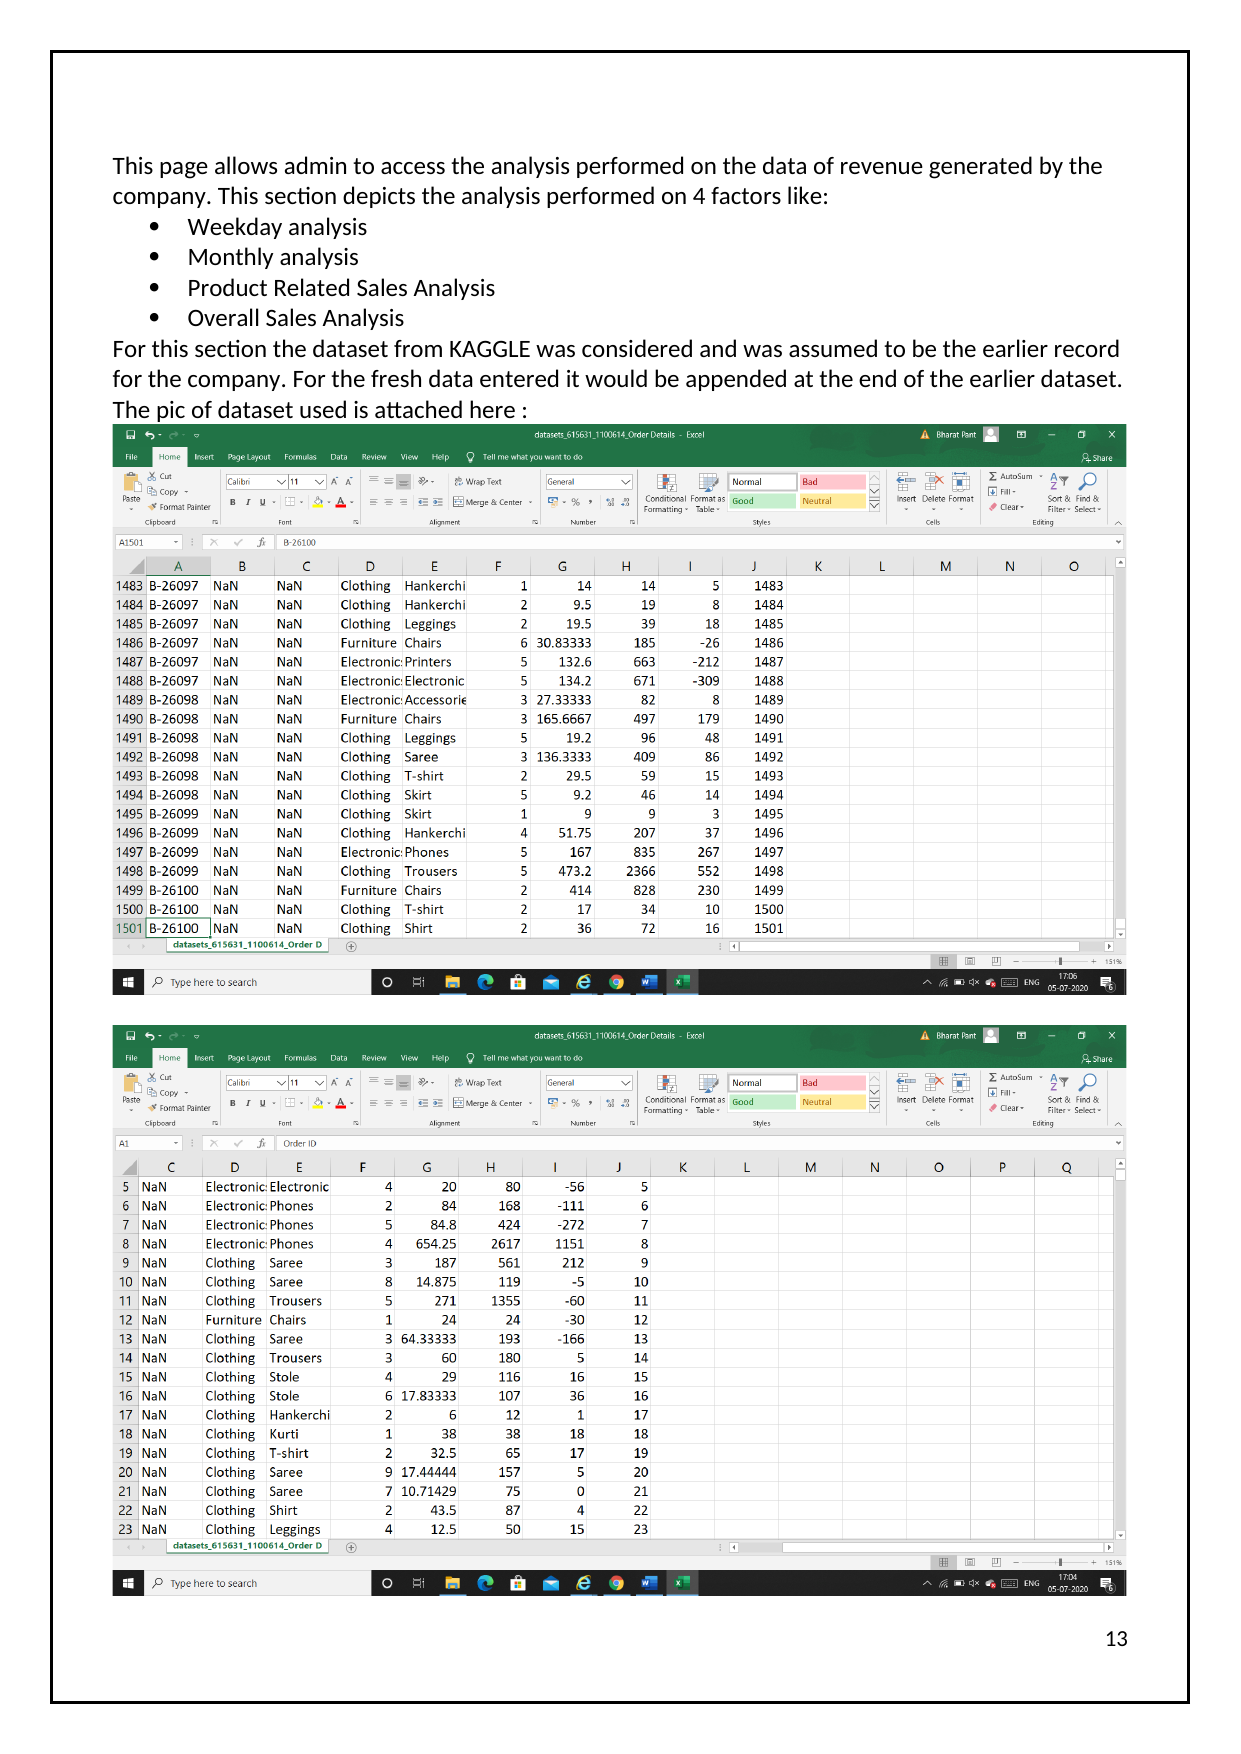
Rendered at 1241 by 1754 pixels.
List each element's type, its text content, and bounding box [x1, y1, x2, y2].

list Weekday analysis [150, 211, 1128, 242]
text For this section the dataset from KAGGLE was considered and was assumed to be the earlier record for the company. For the fresh data entered it would be appended at the end of the earlier dataset. [112, 333, 1128, 394]
picture [112, 1025, 1127, 1596]
text This page allows admin to access the analysis performed on the data of revenue generated by the company. This section depicts the analysis performed on 4 factors like: [112, 150, 1128, 211]
list Overall Sales Analysis [150, 303, 1128, 333]
list Product Related Sales Analysis [150, 272, 1128, 303]
picture [112, 424, 1127, 995]
list Monthly analysis [150, 242, 1128, 272]
